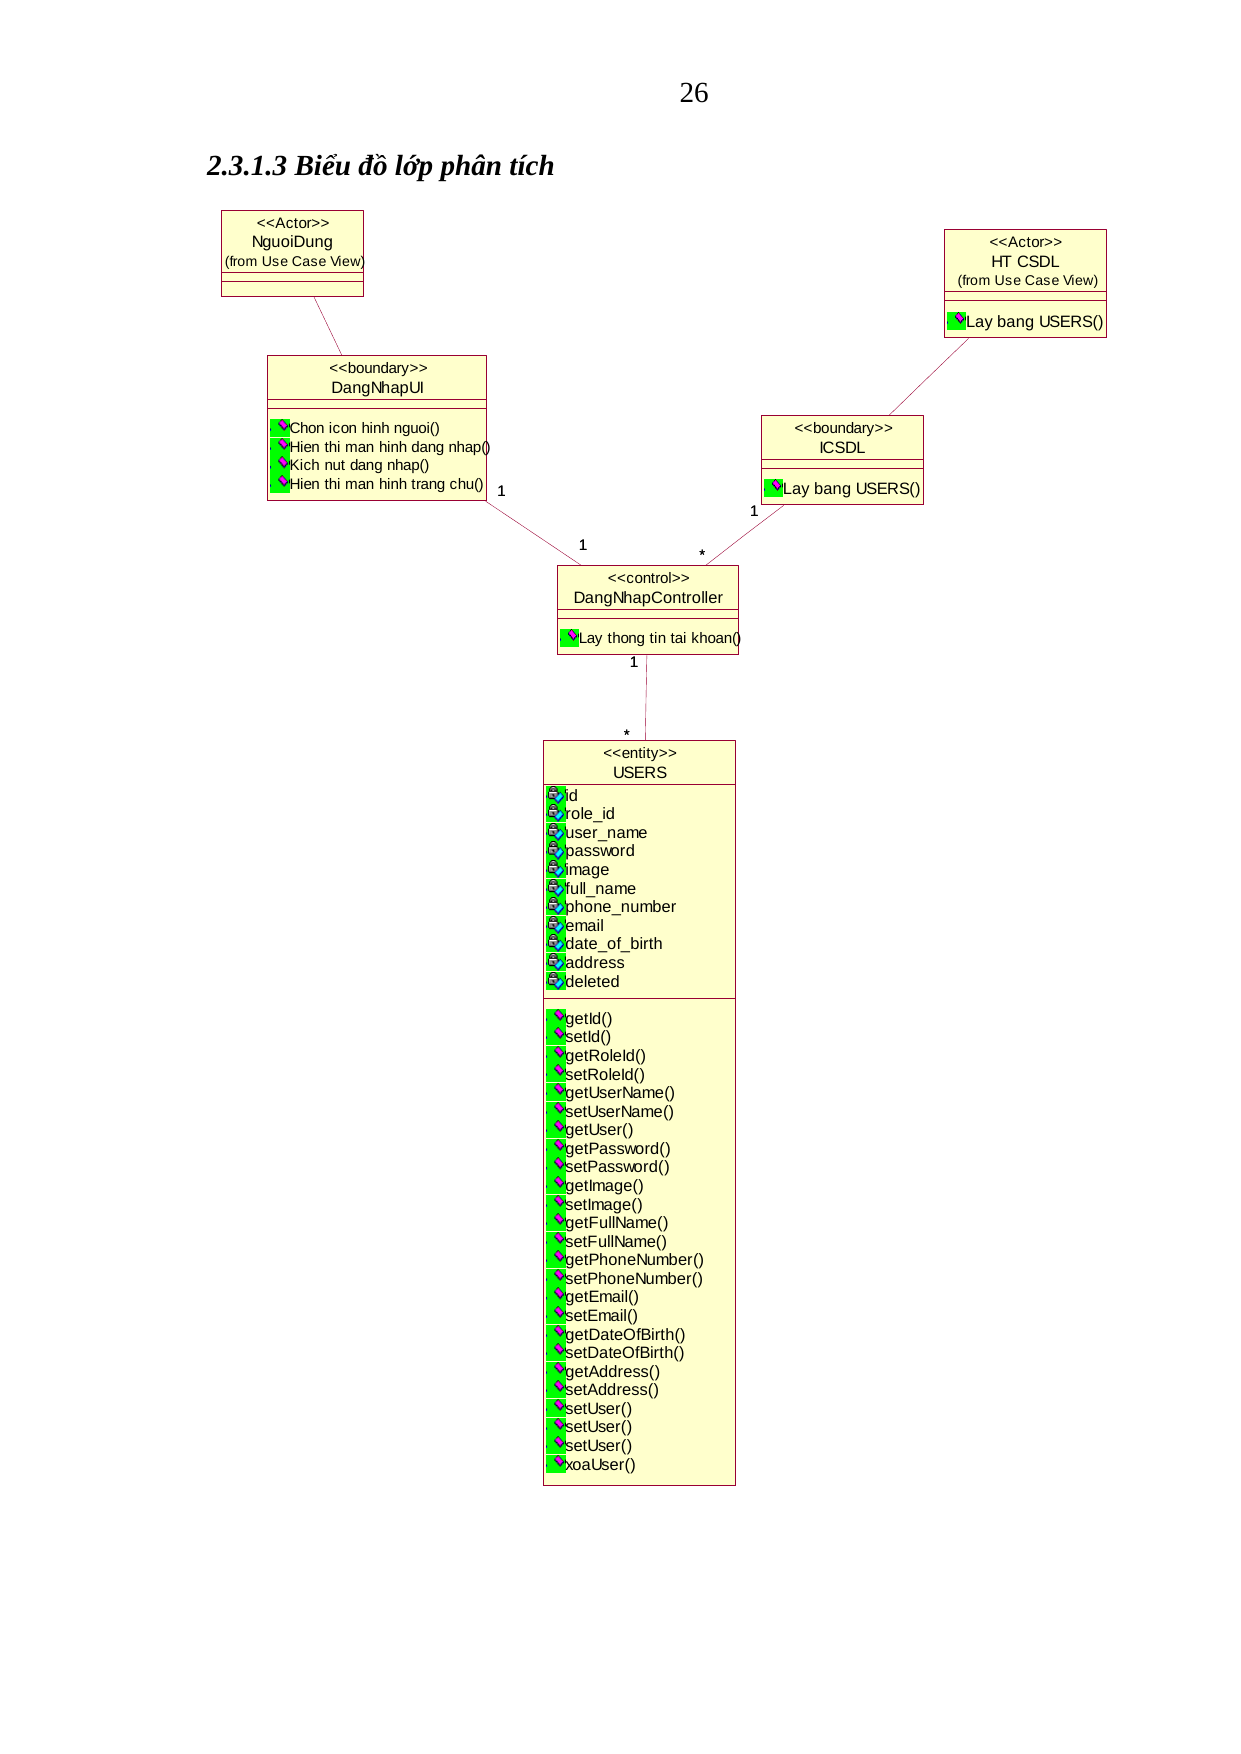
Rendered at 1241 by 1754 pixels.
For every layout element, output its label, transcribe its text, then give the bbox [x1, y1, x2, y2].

subtitle 2.3.1.3 Biểu đồ lớp phân tích [207, 148, 1122, 181]
